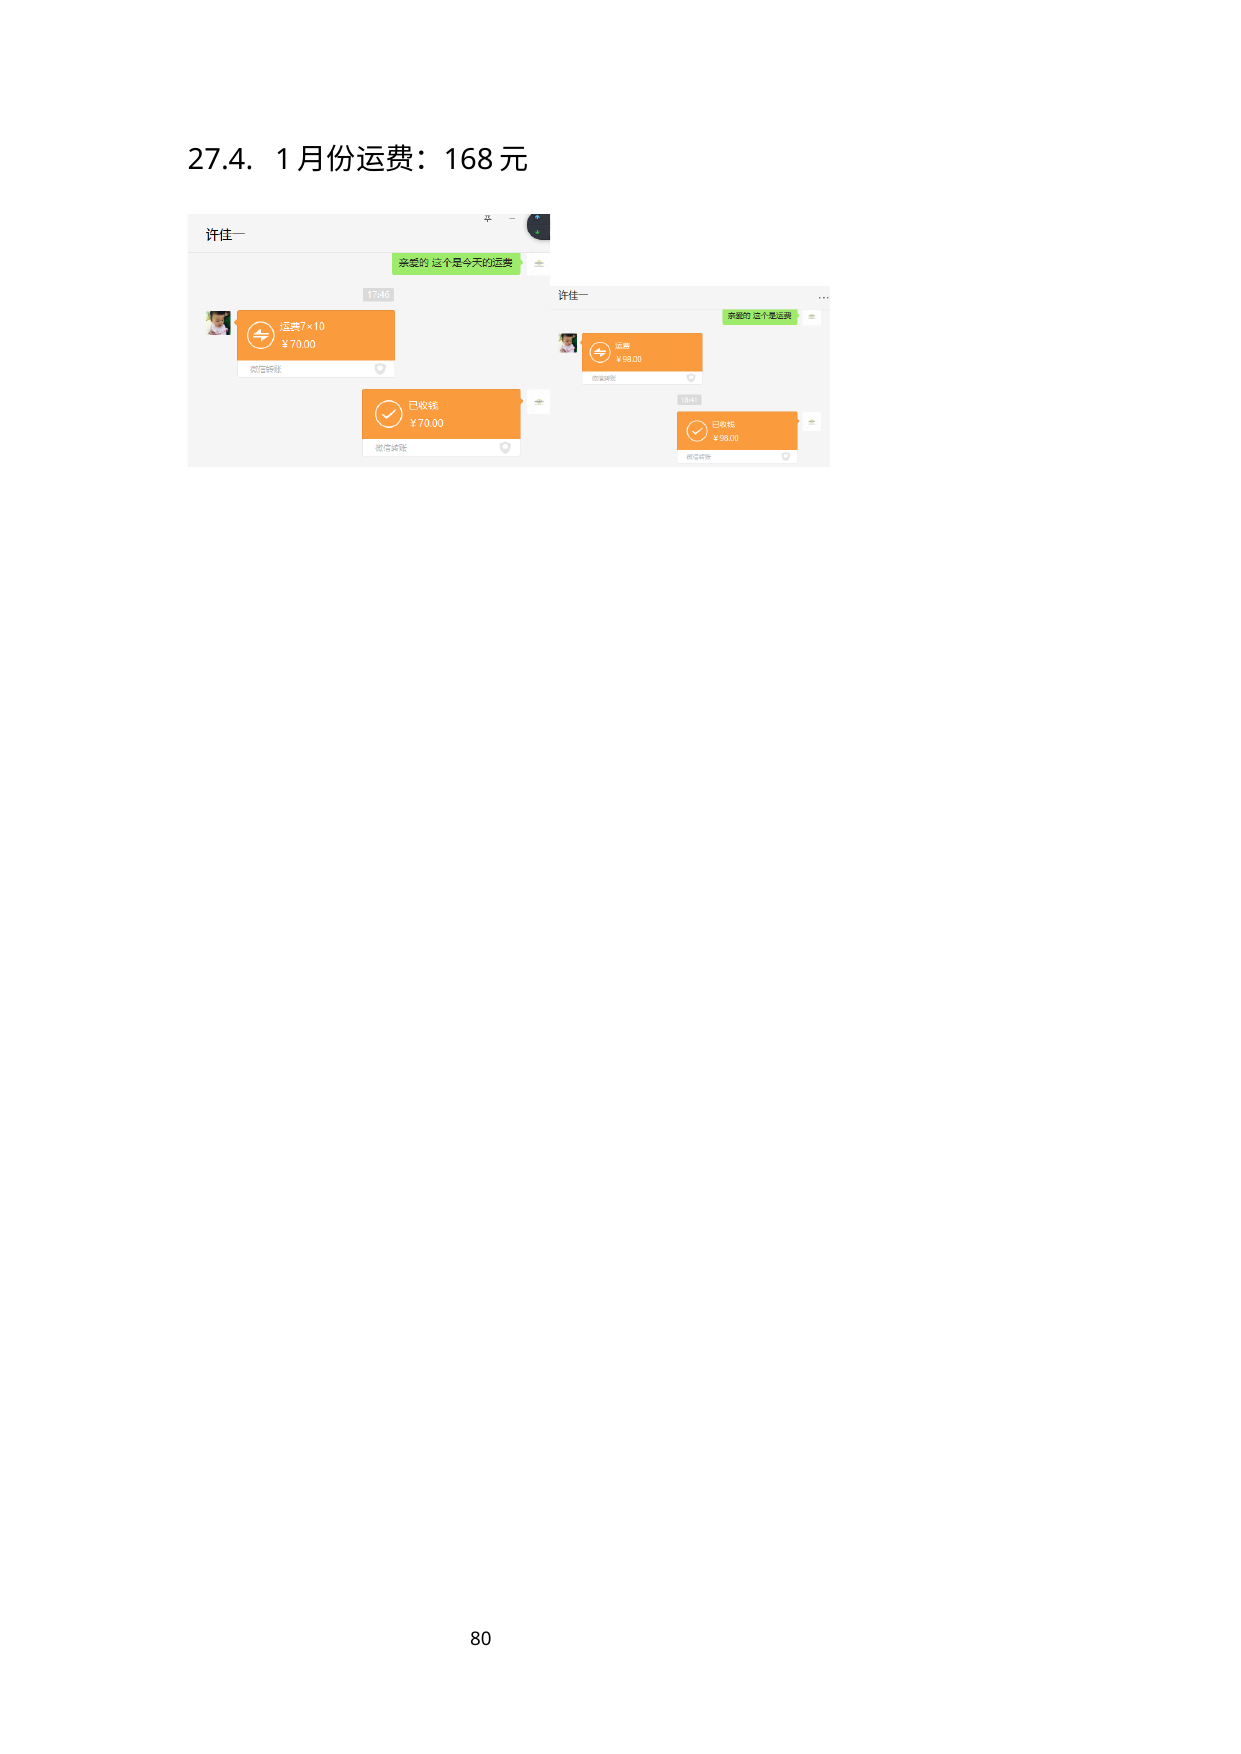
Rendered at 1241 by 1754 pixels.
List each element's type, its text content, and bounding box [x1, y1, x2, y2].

picture [187, 214, 830, 467]
subtitle 1月份运费：168元 [187, 124, 1053, 189]
